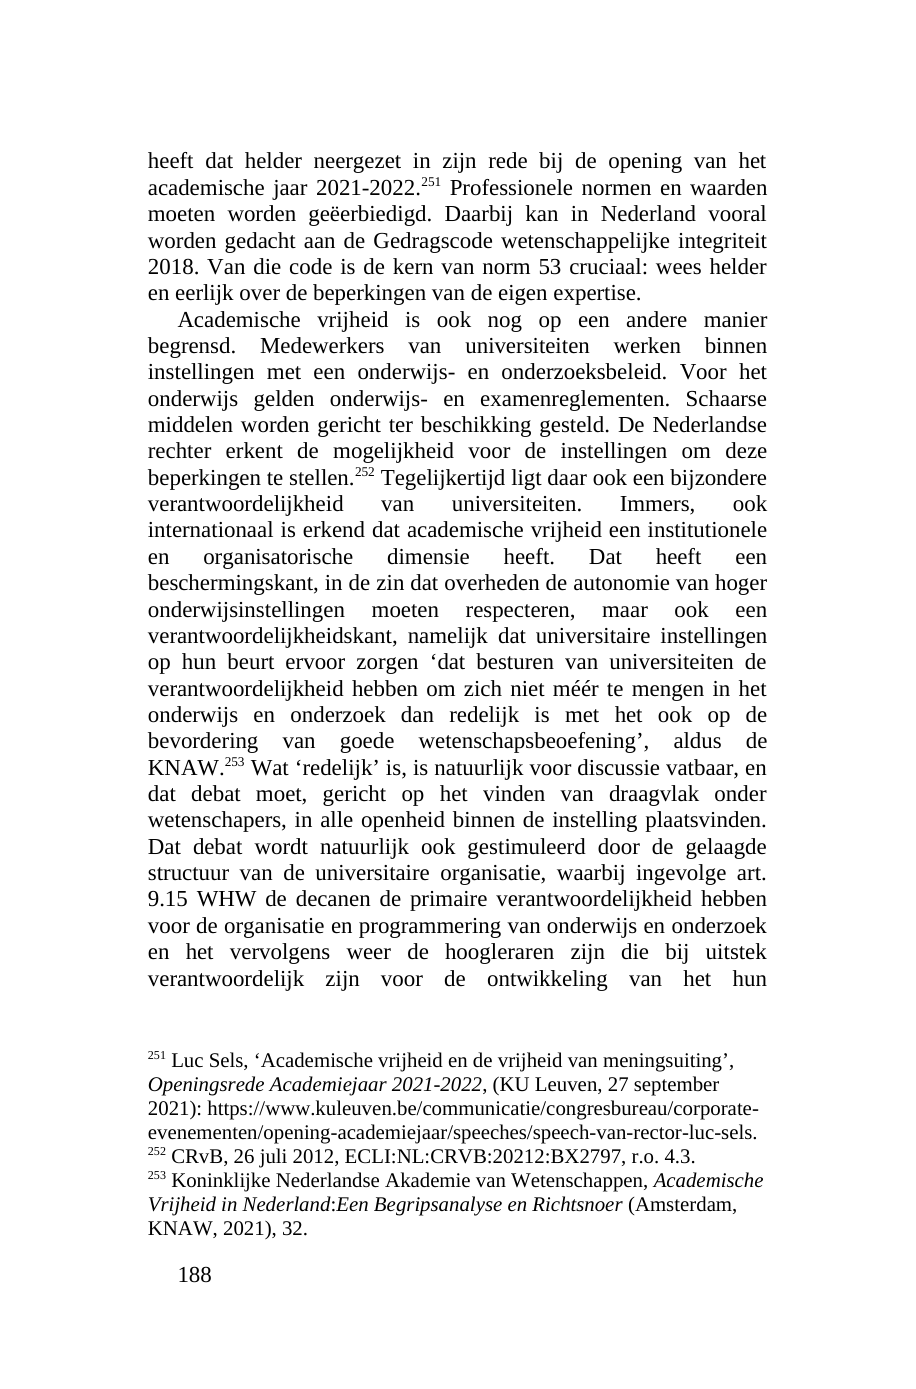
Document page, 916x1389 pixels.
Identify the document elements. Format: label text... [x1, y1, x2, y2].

text De professionele autonomie van docenten en onderzoekers wordt terecht vaak in een adem genoemd met academische vrijheid. Die houdt in dat wetenschappers naar eigen inzicht hun thema’s van onderzoek en onderwijs bepalen en daarover verslag doen, uiteraard gebaseerd op erkende wetenschappelijke en methodische inzichten. Waarom is die academische vrijheid zo belangrijk? Volgens Kinzelbach e.a. is deze vrijheid essentieel voor kwalitatief hoogwaardig onderwijs en onderzoek, is zij de aanjager van innovatie, versterkt zij de capaciteit van academici en studenten om kennis te verwerven en te genereren, en daarmee beschermt zij ook de capaciteit van de samenleving tot zelfreflectie. Academische vrijheid impliceert ook een bijzondere verantwoordelijkheid, namelijk om het werk te doen volgens wetenschappelijke standaarden. De Leuvense rector, Luc Sels, heeft dat helder neergezet in zijn rede bij de opening van het academische jaar 2021-2022. Professionele normen en waarden moeten worden geëerbiedigd. Daarbij kan in Nederland vooral worden gedacht aan de Gedragscode wetenschappelijke integriteit 2018. Van die code is de kern van norm 53 cruciaal: wees helder en eerlijk over de beperkingen van de eigen expertise. [148, 148, 768, 306]
